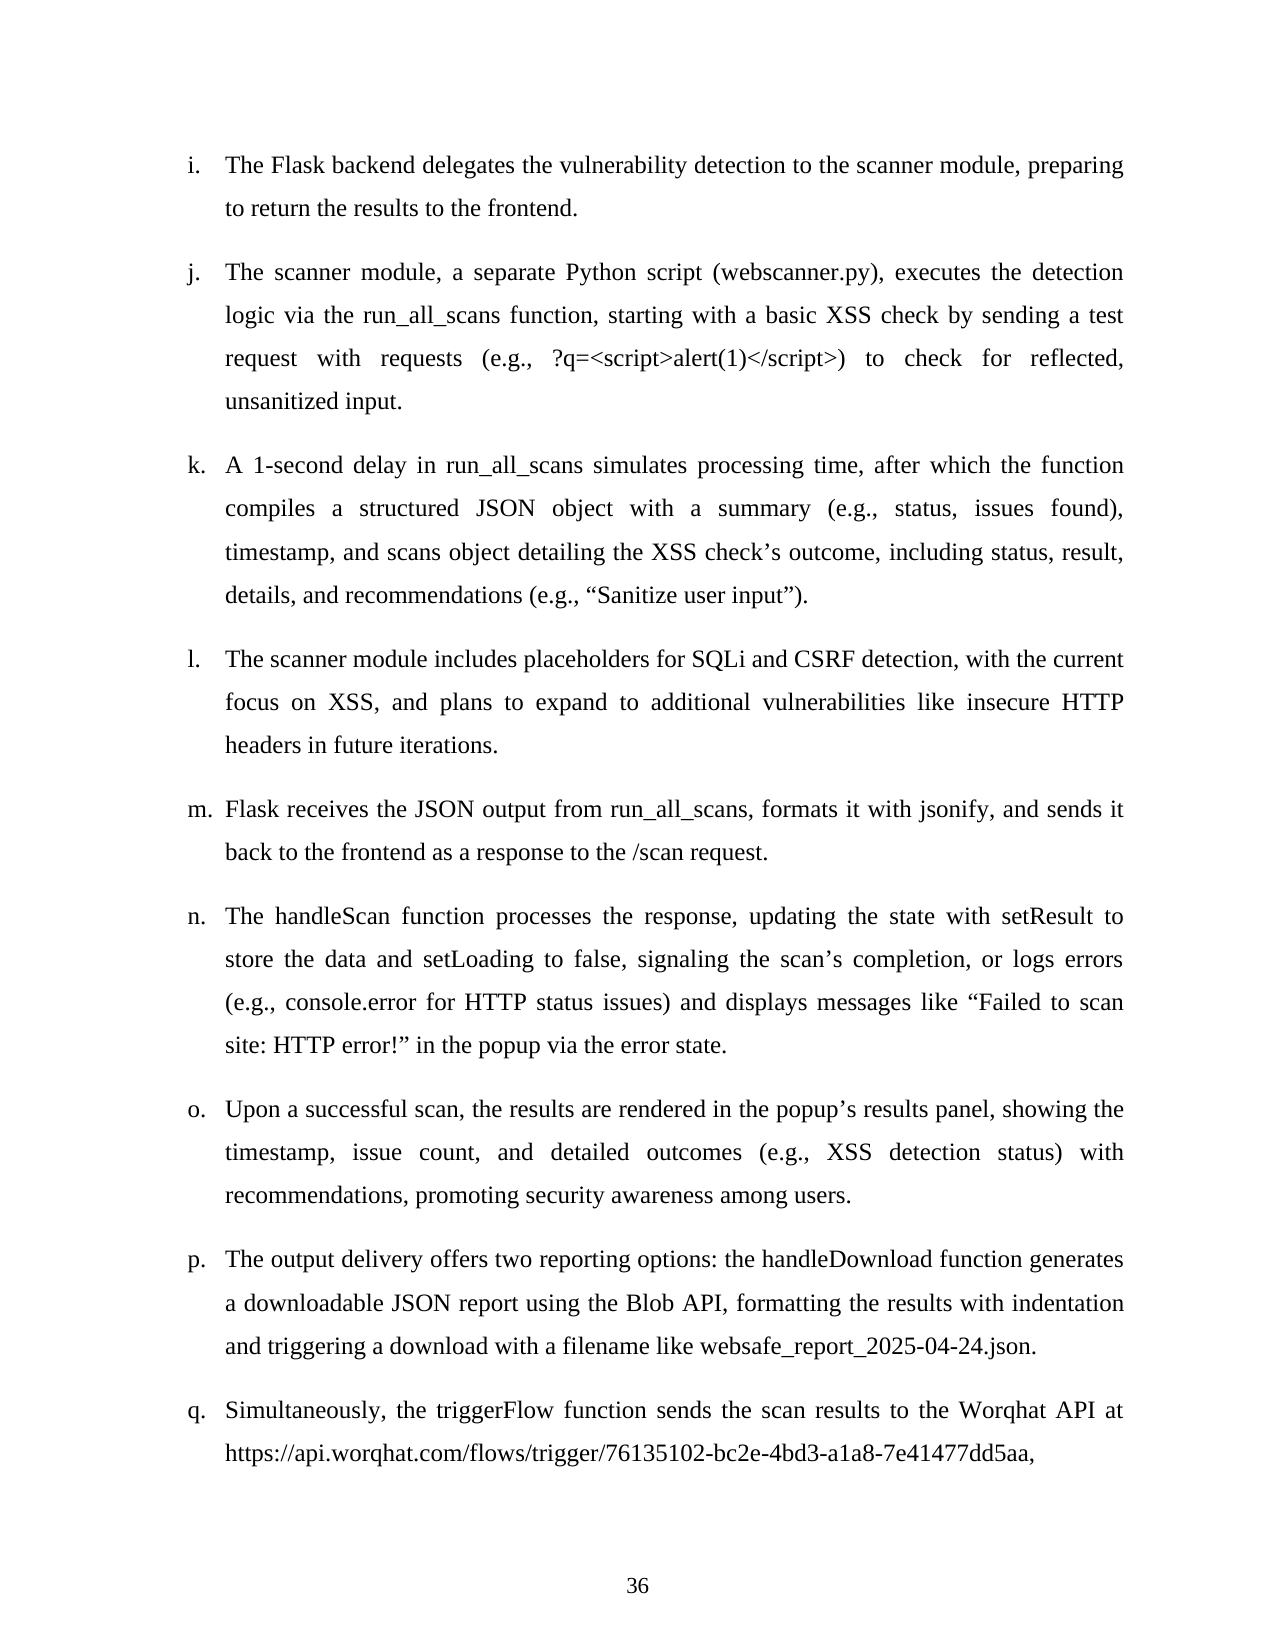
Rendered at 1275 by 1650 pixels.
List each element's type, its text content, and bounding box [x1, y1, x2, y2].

list The output delivery offers two reporting options: the handleDownload function generates a downloadable JSON report using the Blob API, formatting the results with indentation and triggering a download with a filename like websafe_report_2025-04-24.json. [187, 1244, 1125, 1359]
list The Flask backend delegates the vulnerability detection to the scanner module, preparing to return the results to the frontend. [187, 150, 1125, 222]
list The scanner module includes placeholders for SQLi and CSRF detection, with the current focus on XSS, and plans to expand to additional vulnerabilities like insecure HTTP headers in future iterations. [187, 644, 1125, 759]
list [187, 1395, 1125, 1467]
list Flask receives the JSON output from run_all_scans, formats it with jsonify, and sends it back to the frontend as a response to the /scan request. [187, 794, 1125, 866]
list The scanner module, a separate Python script (webscanner.py), executes the detection logic via the run_all_scans function, starting with a basic XSS check by sending a test request with requests (e.g., ?q=<script>alert(1)</script>) to check for reflected, unsanitized input. [187, 257, 1125, 415]
list The handleScan function processes the response, updating the state with setResult to store the data and setLoading to false, signaling the scan’s completion, or logs errors (e.g., console.error for HTTP status issues) and displays messages like “Failed to scan site: HTTP error!” in the popup via the error state. [187, 901, 1125, 1059]
list Upon a successful scan, the results are rendered in the popup’s results panel, showing the timestamp, issue count, and detailed outcomes (e.g., XSS detection status) with recommendations, promoting security awareness among users. [187, 1094, 1125, 1209]
list A 1-second delay in run_all_scans simulates processing time, after which the function compiles a structured JSON object with a summary (e.g., status, issues found), timestamp, and scans object detailing the XSS check’s outcome, including status, result, details, and recommendations (e.g., “Sanitize user input”). [187, 450, 1125, 608]
